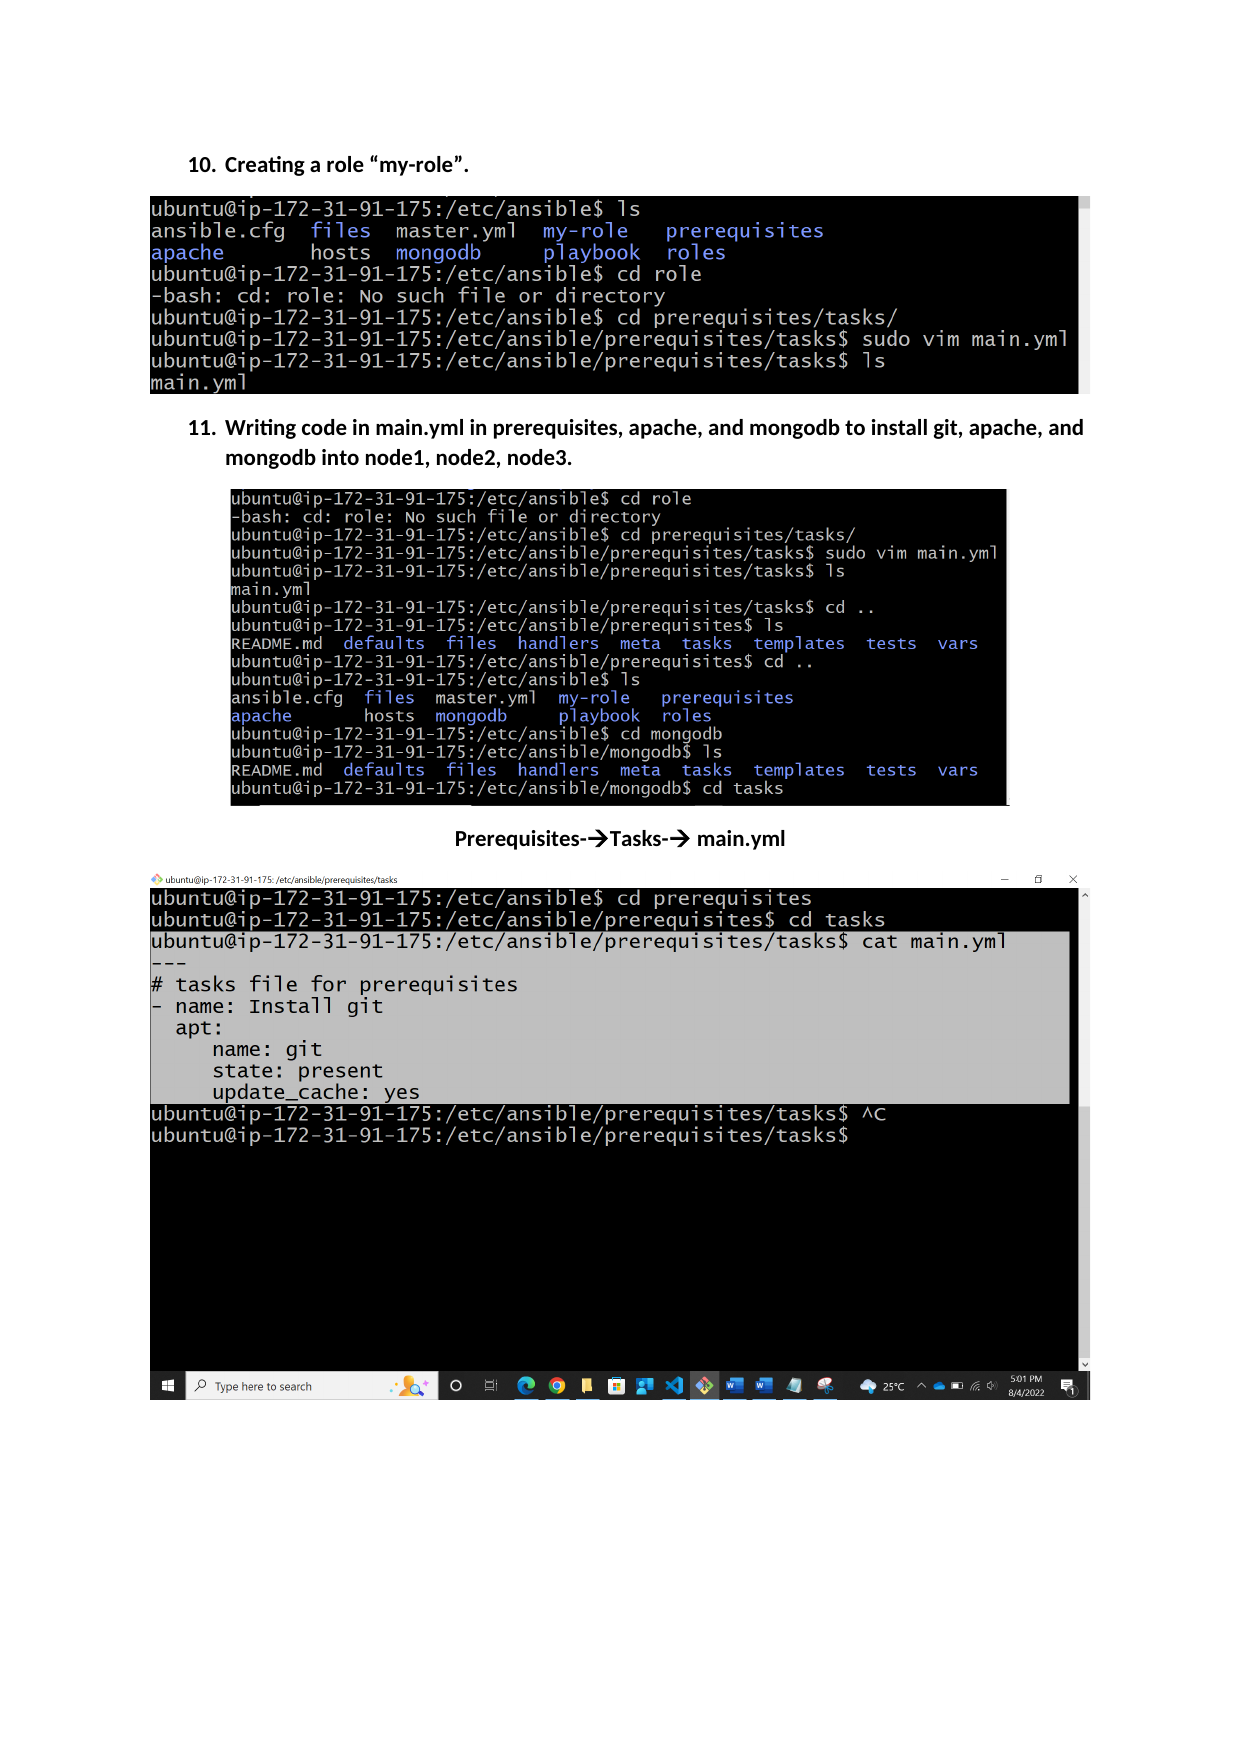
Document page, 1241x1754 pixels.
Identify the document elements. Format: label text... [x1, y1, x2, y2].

picture [230, 489, 1010, 806]
picture [150, 196, 1091, 394]
list Writing code in main.yml in prerequisites, apache, and mongodb to install git, apache, and mongodb into node1, node2, node3. [187, 413, 1090, 471]
picture [150, 871, 1091, 1400]
list Creating a role “my-role”. [187, 150, 1090, 178]
text Prerequisites-Tasks- main.yml [150, 824, 1090, 852]
